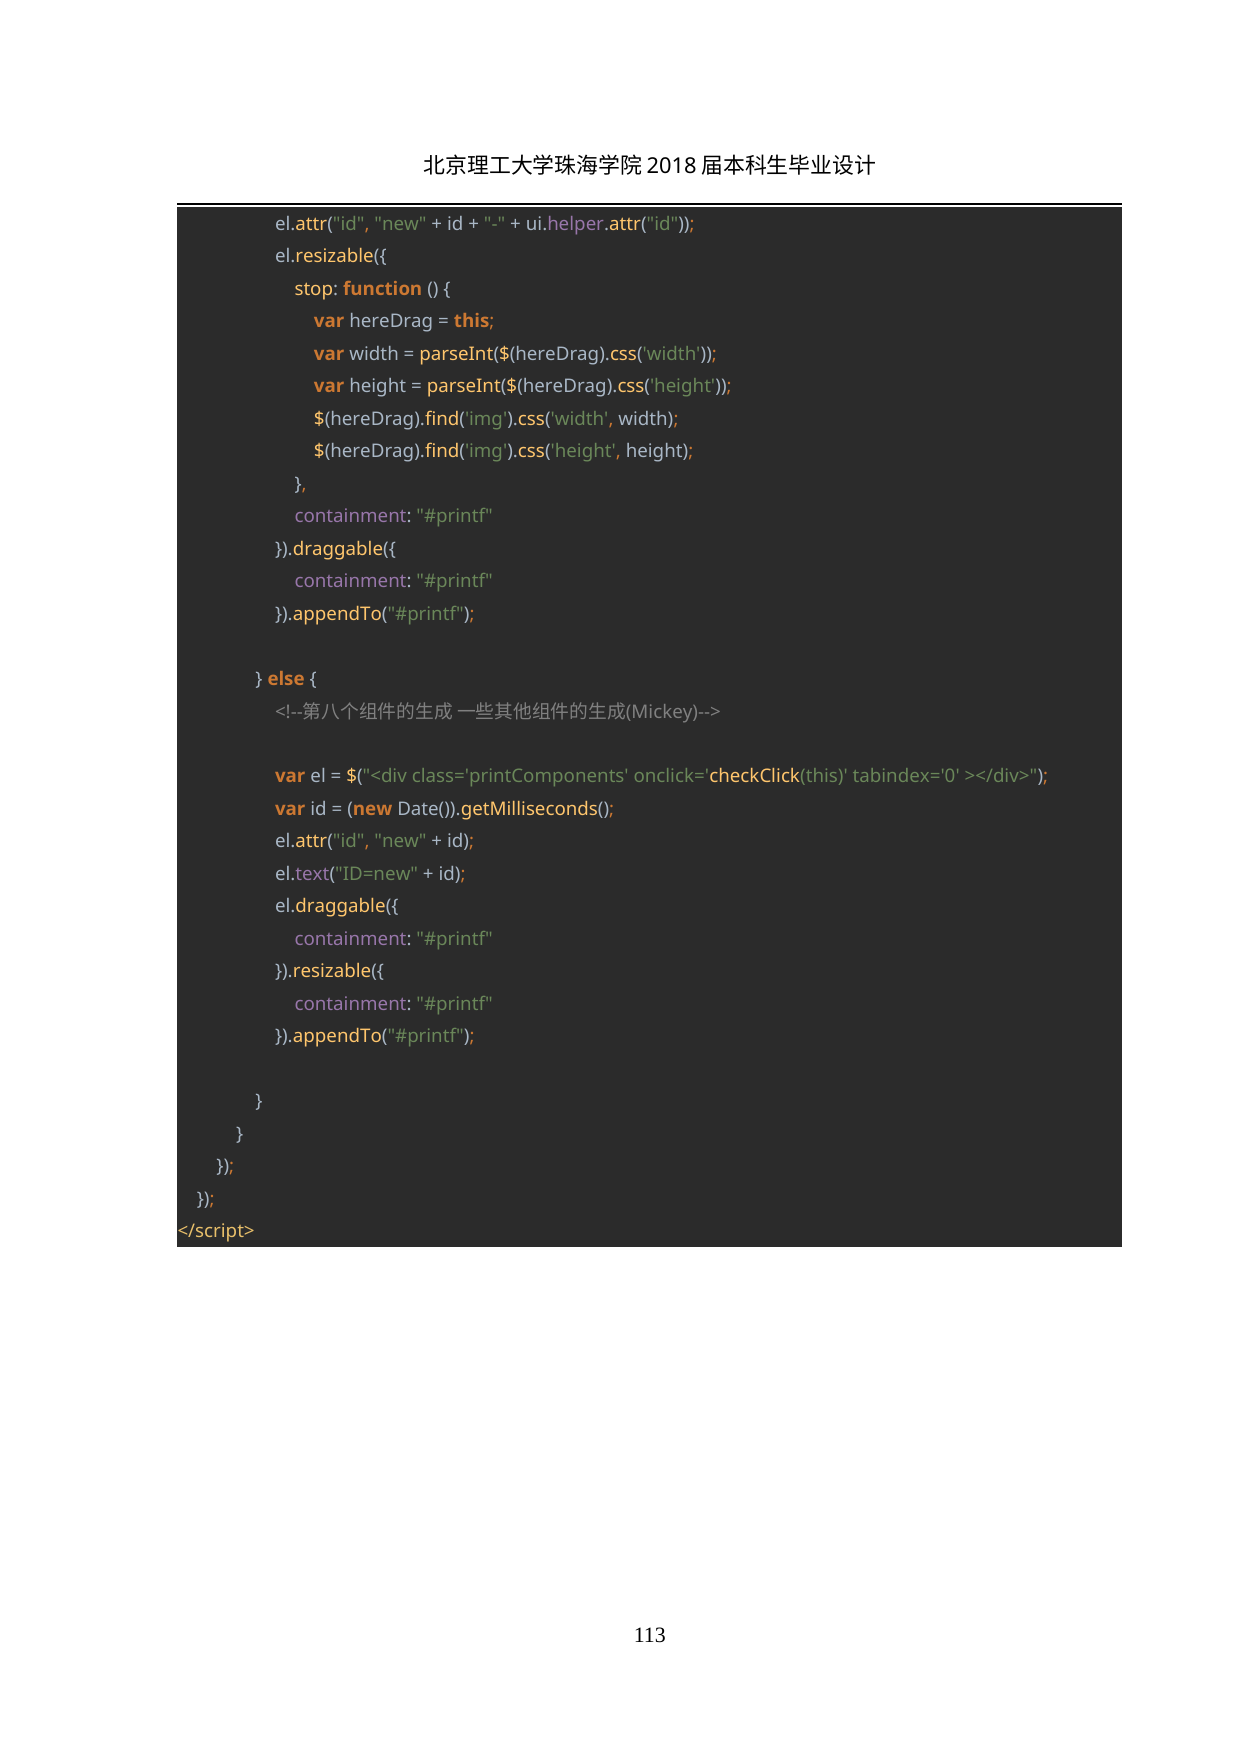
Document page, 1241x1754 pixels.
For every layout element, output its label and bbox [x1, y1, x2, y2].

text [177, 207, 1122, 1247]
